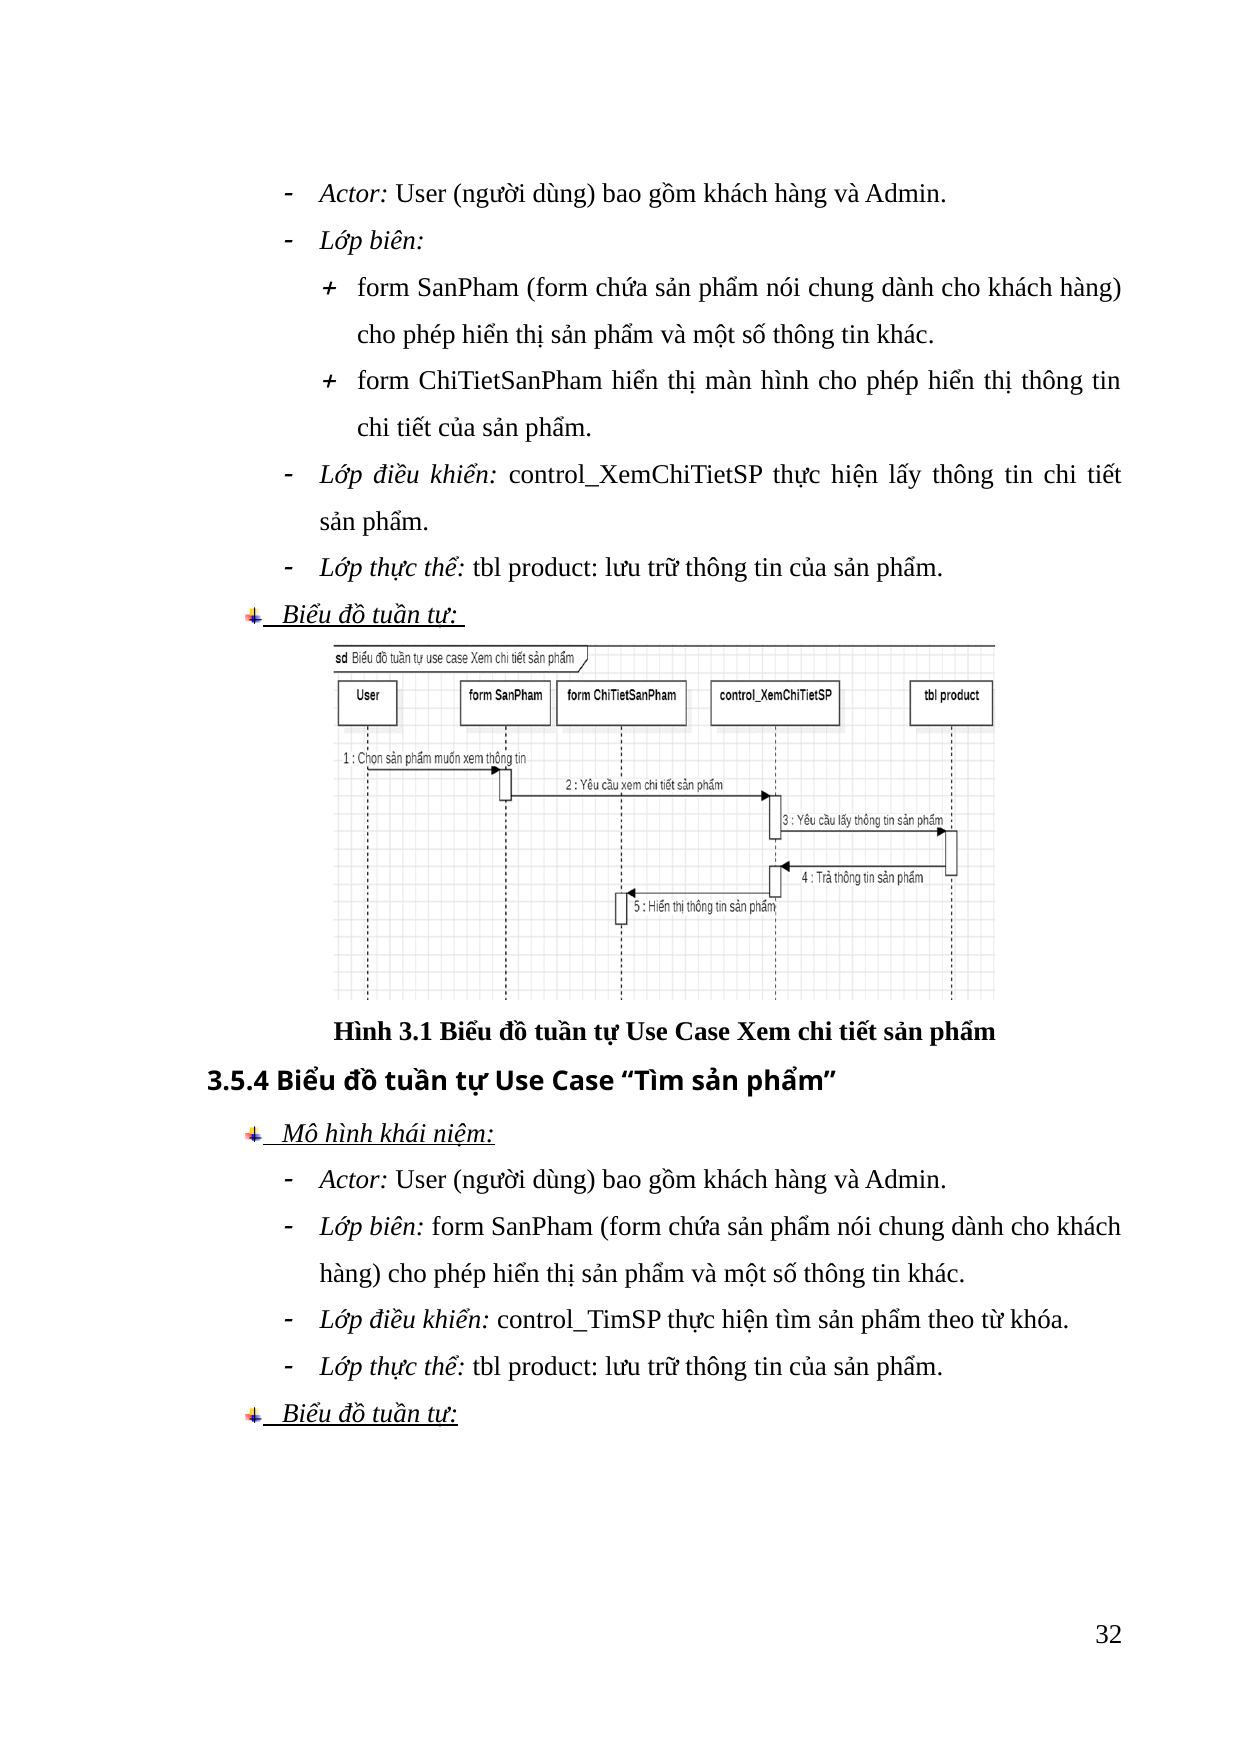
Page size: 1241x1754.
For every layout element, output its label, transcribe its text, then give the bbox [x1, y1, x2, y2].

list Lớp điều khiển: control_XemChiTietSP thực hiện lấy thông tin chi tiết sản phẩm. [282, 458, 1122, 536]
picture [245, 606, 262, 624]
subtitle Biểu đồ tuần tự Use Case “Tìm sản phẩm” [207, 1061, 1122, 1098]
list Lớp thực thể: tbl product: lưu trữ thông tin của sản phẩm. [282, 551, 1122, 582]
list Actor: User (người dùng) bao gồm khách hàng và Admin. [282, 177, 1122, 208]
list form SanPham (form chứa sản phẩm nói chung dành cho khách hàng) cho phép hiển thị sản phẩm và một số thông tin khác. [319, 271, 1122, 349]
list Lớp điều khiển: control_TimSP thực hiện tìm sản phẩm theo từ khóa. [282, 1304, 1122, 1335]
list Lớp thực thể: tbl product: lưu trữ thông tin của sản phẩm. [282, 1351, 1122, 1382]
picture [245, 1125, 262, 1142]
list Biểu đồ tuần tự: [244, 1397, 1122, 1428]
picture [245, 1406, 262, 1423]
list Biểu đồ tuần tự: [244, 598, 1122, 629]
list form ChiTietSanPham hiển thị màn hình cho phép hiển thị thông tin chi tiết của sản phẩm. [319, 364, 1122, 442]
list Actor: User (người dùng) bao gồm khách hàng và Admin. [282, 1163, 1122, 1194]
list Lớp biên: form SanPham (form chứa sản phẩm nói chung dành cho khách hàng) cho phép hiển thị sản phẩm và một số thông tin khác. [282, 1210, 1122, 1288]
list Lớp biên: [282, 224, 1122, 255]
picture [333, 644, 996, 1000]
list Mô hình khái niệm: [244, 1117, 1122, 1148]
text Biểu đồ tuần tự Use Case Xem chi tiết sản phẩm [207, 1015, 1122, 1046]
